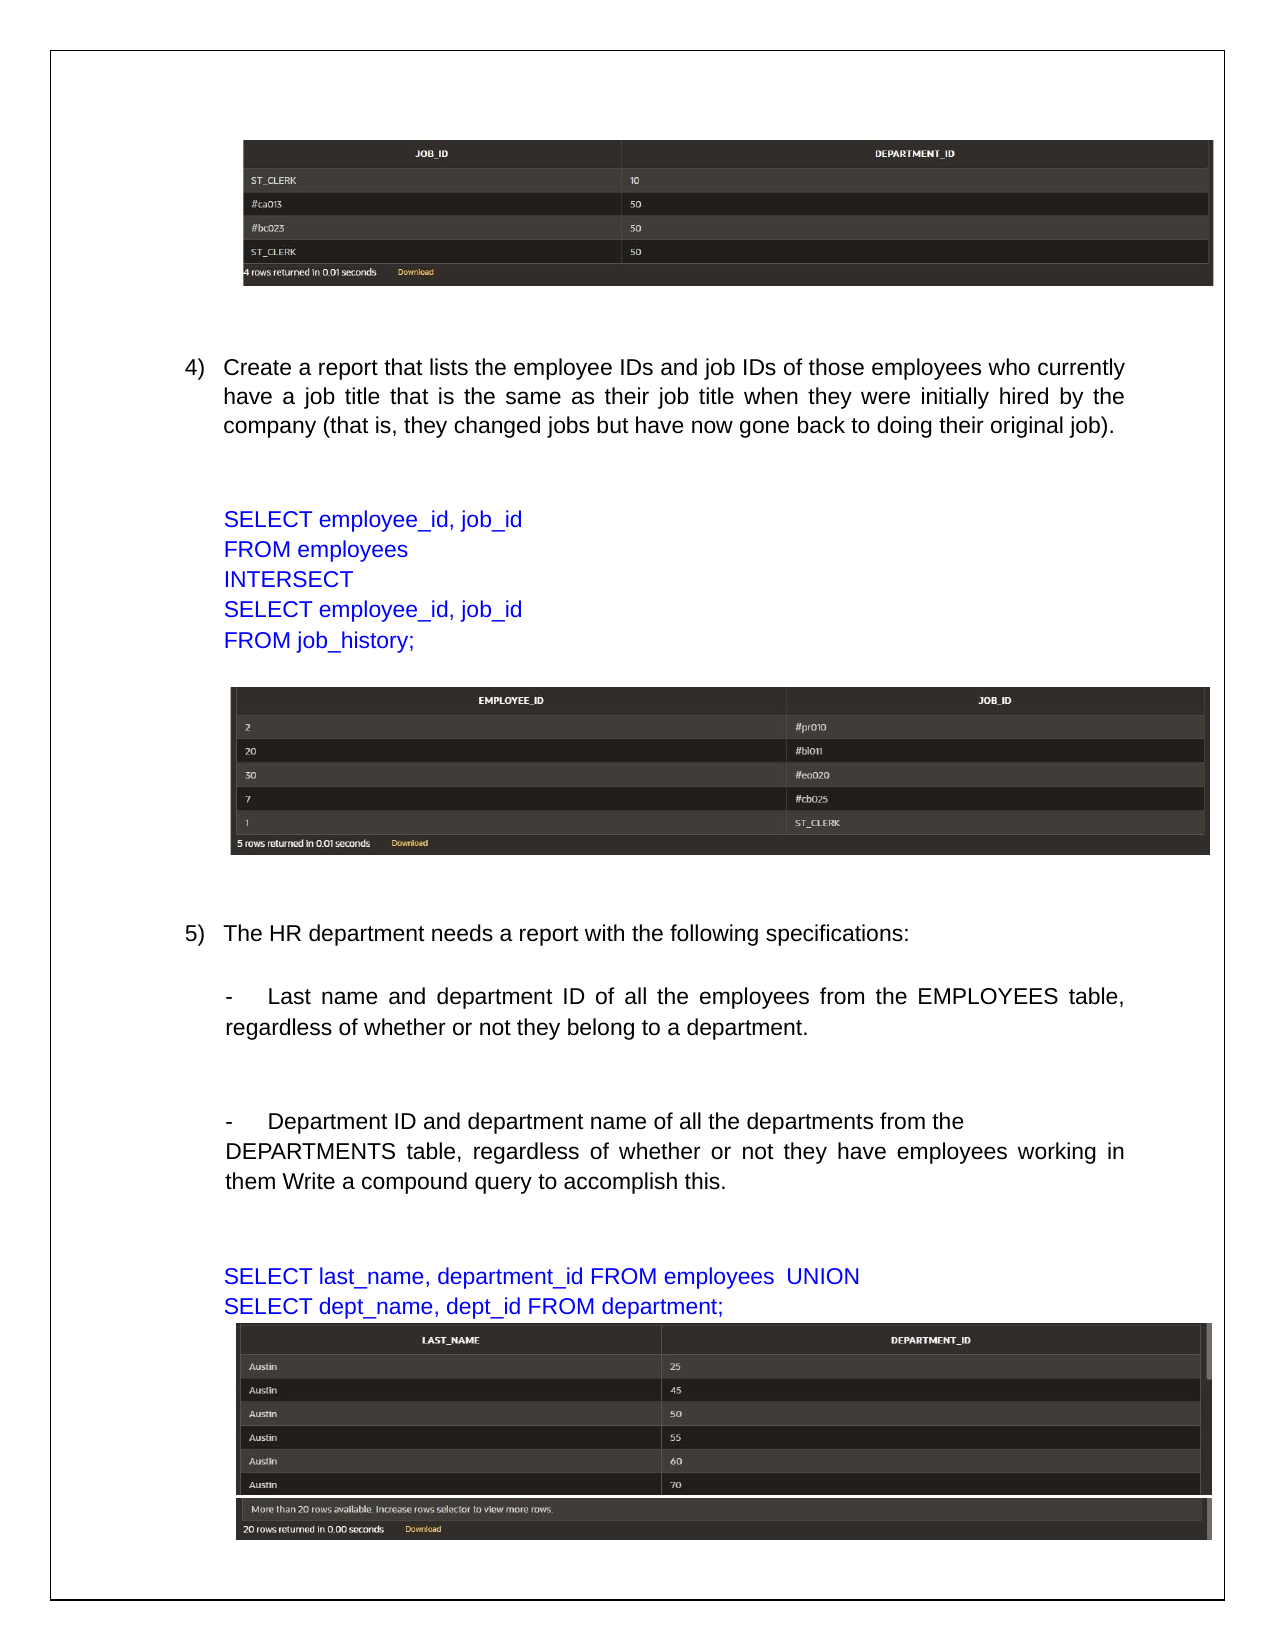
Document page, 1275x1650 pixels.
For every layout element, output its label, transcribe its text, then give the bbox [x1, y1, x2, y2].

text SELECT employee_id, job_id [223, 506, 1140, 532]
list The HR department needs a report with the following specifications: [184, 919, 1126, 947]
text FROM job_history; [223, 627, 1140, 653]
list Create a report that lists the employee IDs and job IDs of those employees who currently have a job title that is the same as their job title when they were initially hired by the company (that is, they changed jobs but have now gone back to doing their original job). [184, 353, 1126, 438]
picture [230, 687, 1210, 855]
picture [236, 1498, 1212, 1540]
text FROM employees [223, 536, 1140, 562]
text SELECT dept_name, dept_id FROM department; [223, 1293, 1140, 1319]
text INTERSECT [223, 566, 1140, 592]
picture [236, 1323, 1212, 1495]
picture [243, 140, 1214, 286]
text SELECT employee_id, job_id [223, 596, 1140, 623]
list Department ID and department name of all the departments from the [225, 1108, 1126, 1135]
list Last name and department ID of all the employees from the EMPLOYEES table, regardless of whether or not they belong to a department. [225, 983, 1126, 1041]
text DEPARTMENTS table, regardless of whether or not they have employees working in them Write a compound query to accomplish this. [225, 1138, 1126, 1195]
text SELECT last_name, department_id FROM employees UNION [223, 1263, 862, 1289]
